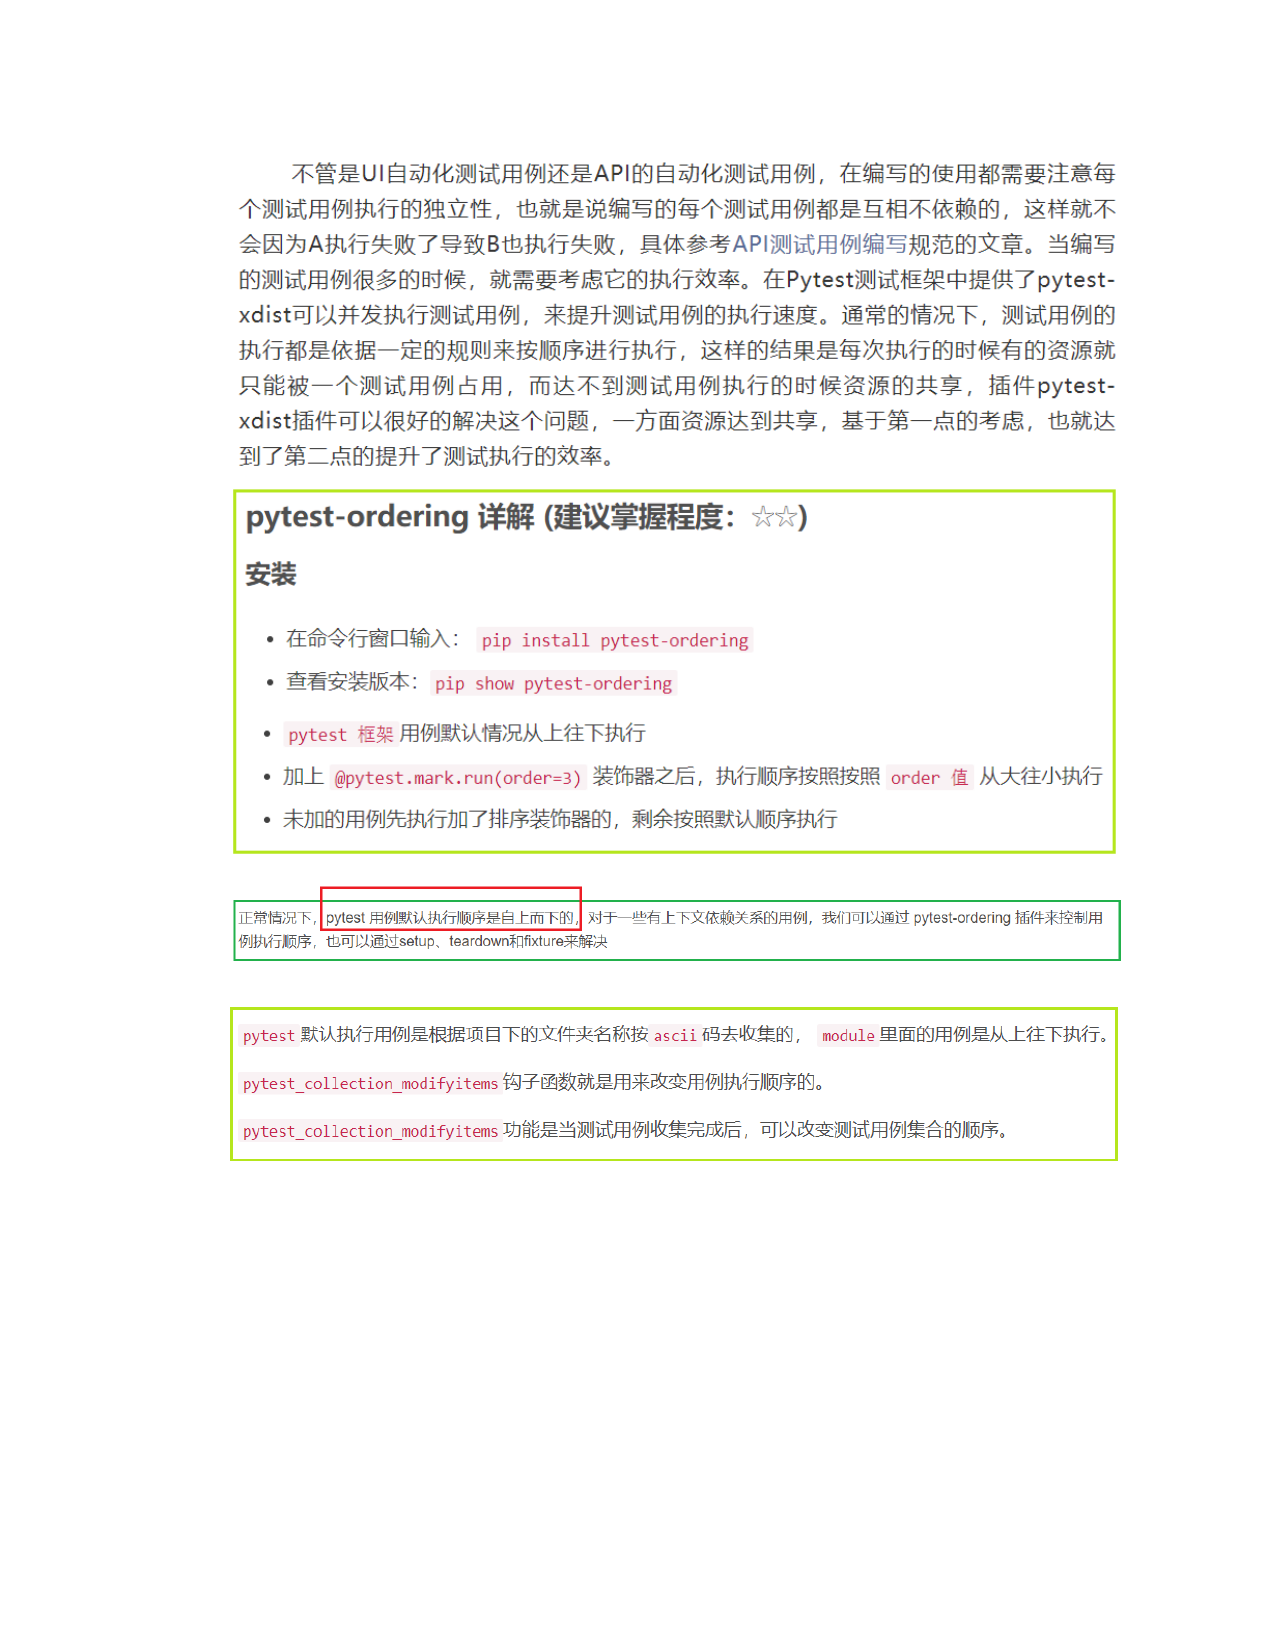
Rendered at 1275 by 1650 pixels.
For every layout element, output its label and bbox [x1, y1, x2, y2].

picture [225, 881, 1123, 977]
picture [225, 474, 1125, 863]
picture [225, 150, 1125, 472]
picture [225, 995, 1124, 1172]
